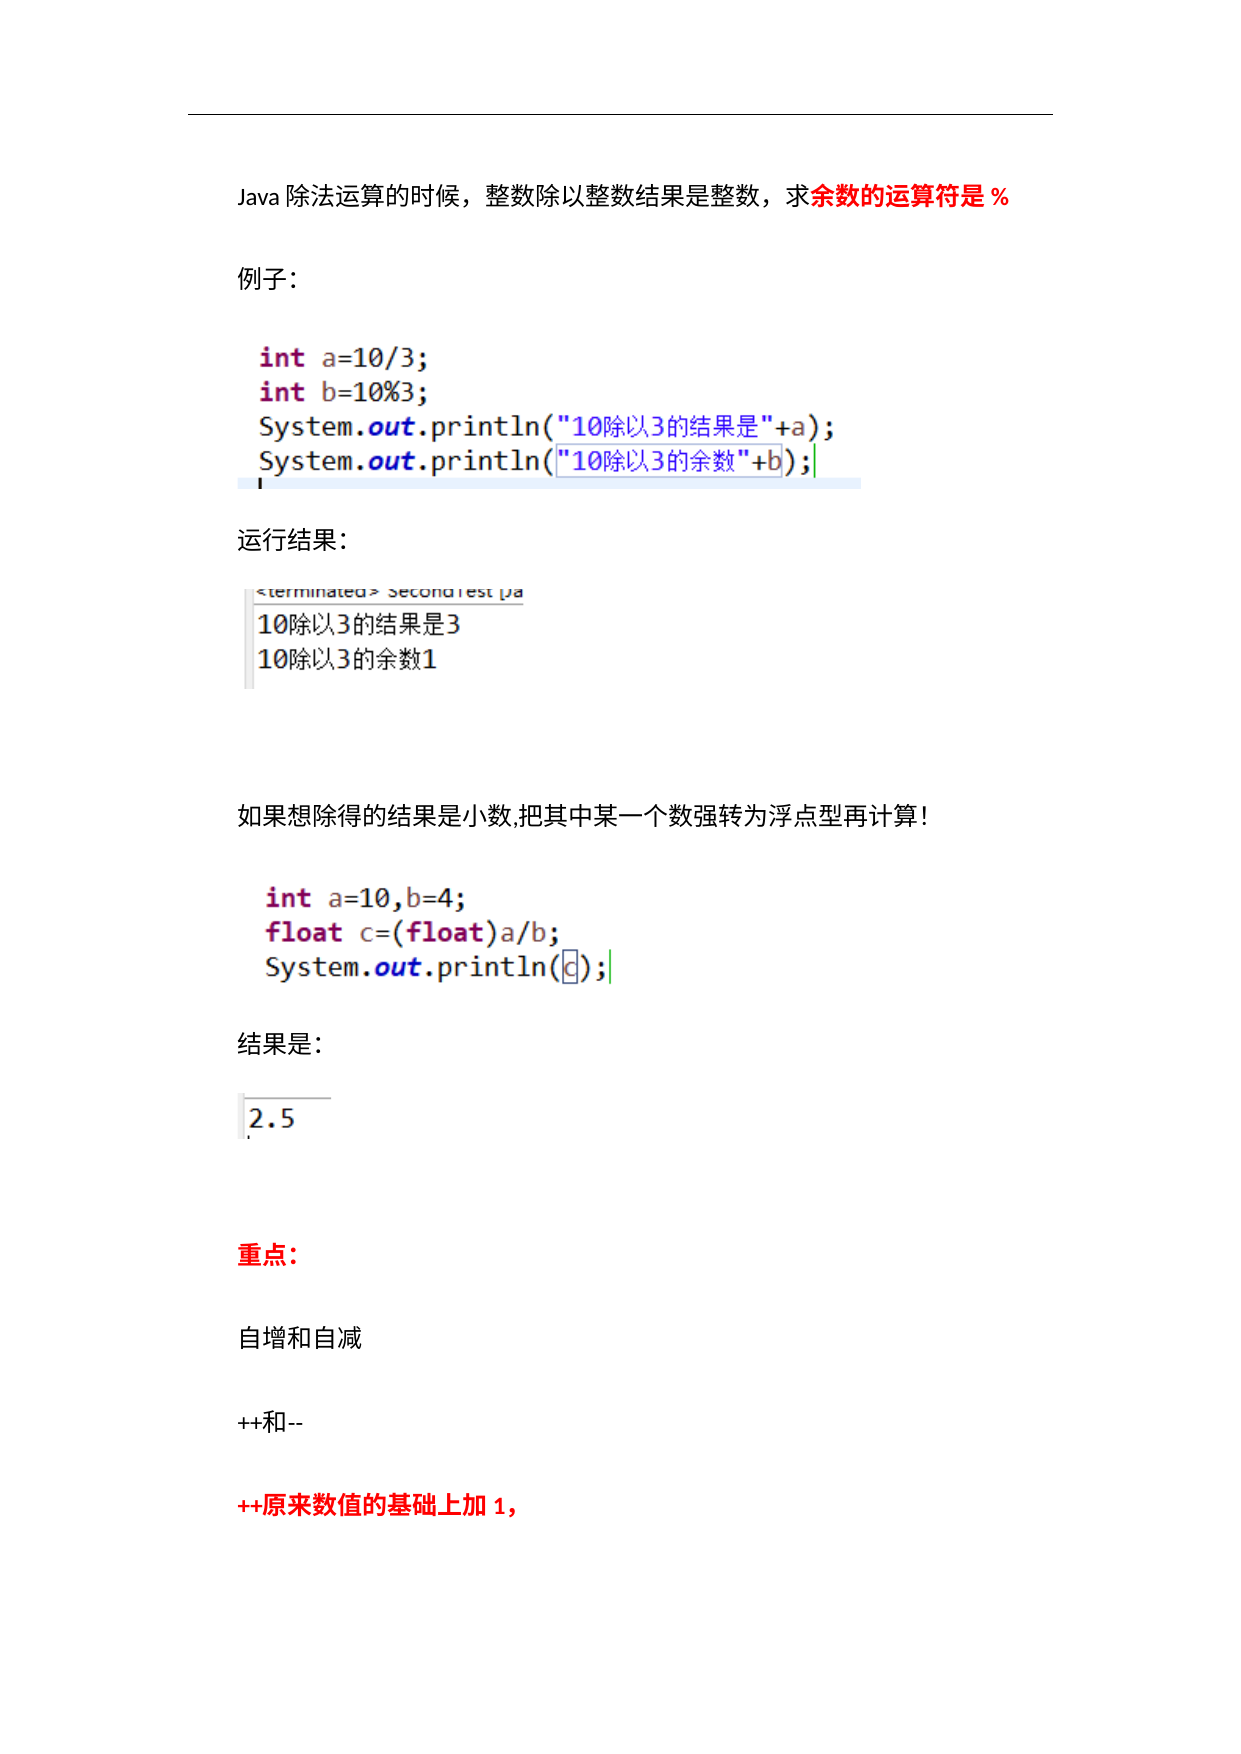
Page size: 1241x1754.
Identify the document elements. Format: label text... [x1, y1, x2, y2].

text 结果是： [187, 1010, 1053, 1075]
picture [237, 328, 861, 489]
text 运行结果： [187, 506, 1053, 571]
text Java除法运算的时候，整数除以整数结果是整数，求余数的运算符是 % [187, 162, 1053, 227]
text ++和-- [187, 1388, 1053, 1453]
text 如果想除得的结果是小数,把其中某一个数强转为浮点型再计算！ [187, 782, 1053, 847]
text 重点： [187, 1221, 1053, 1286]
text 自增和自减 [187, 1304, 1053, 1369]
picture [237, 865, 633, 992]
text 例子： [187, 245, 1053, 310]
picture [237, 1093, 332, 1139]
text ++原来数值的基础上加1， [187, 1471, 1053, 1536]
picture [237, 589, 524, 689]
